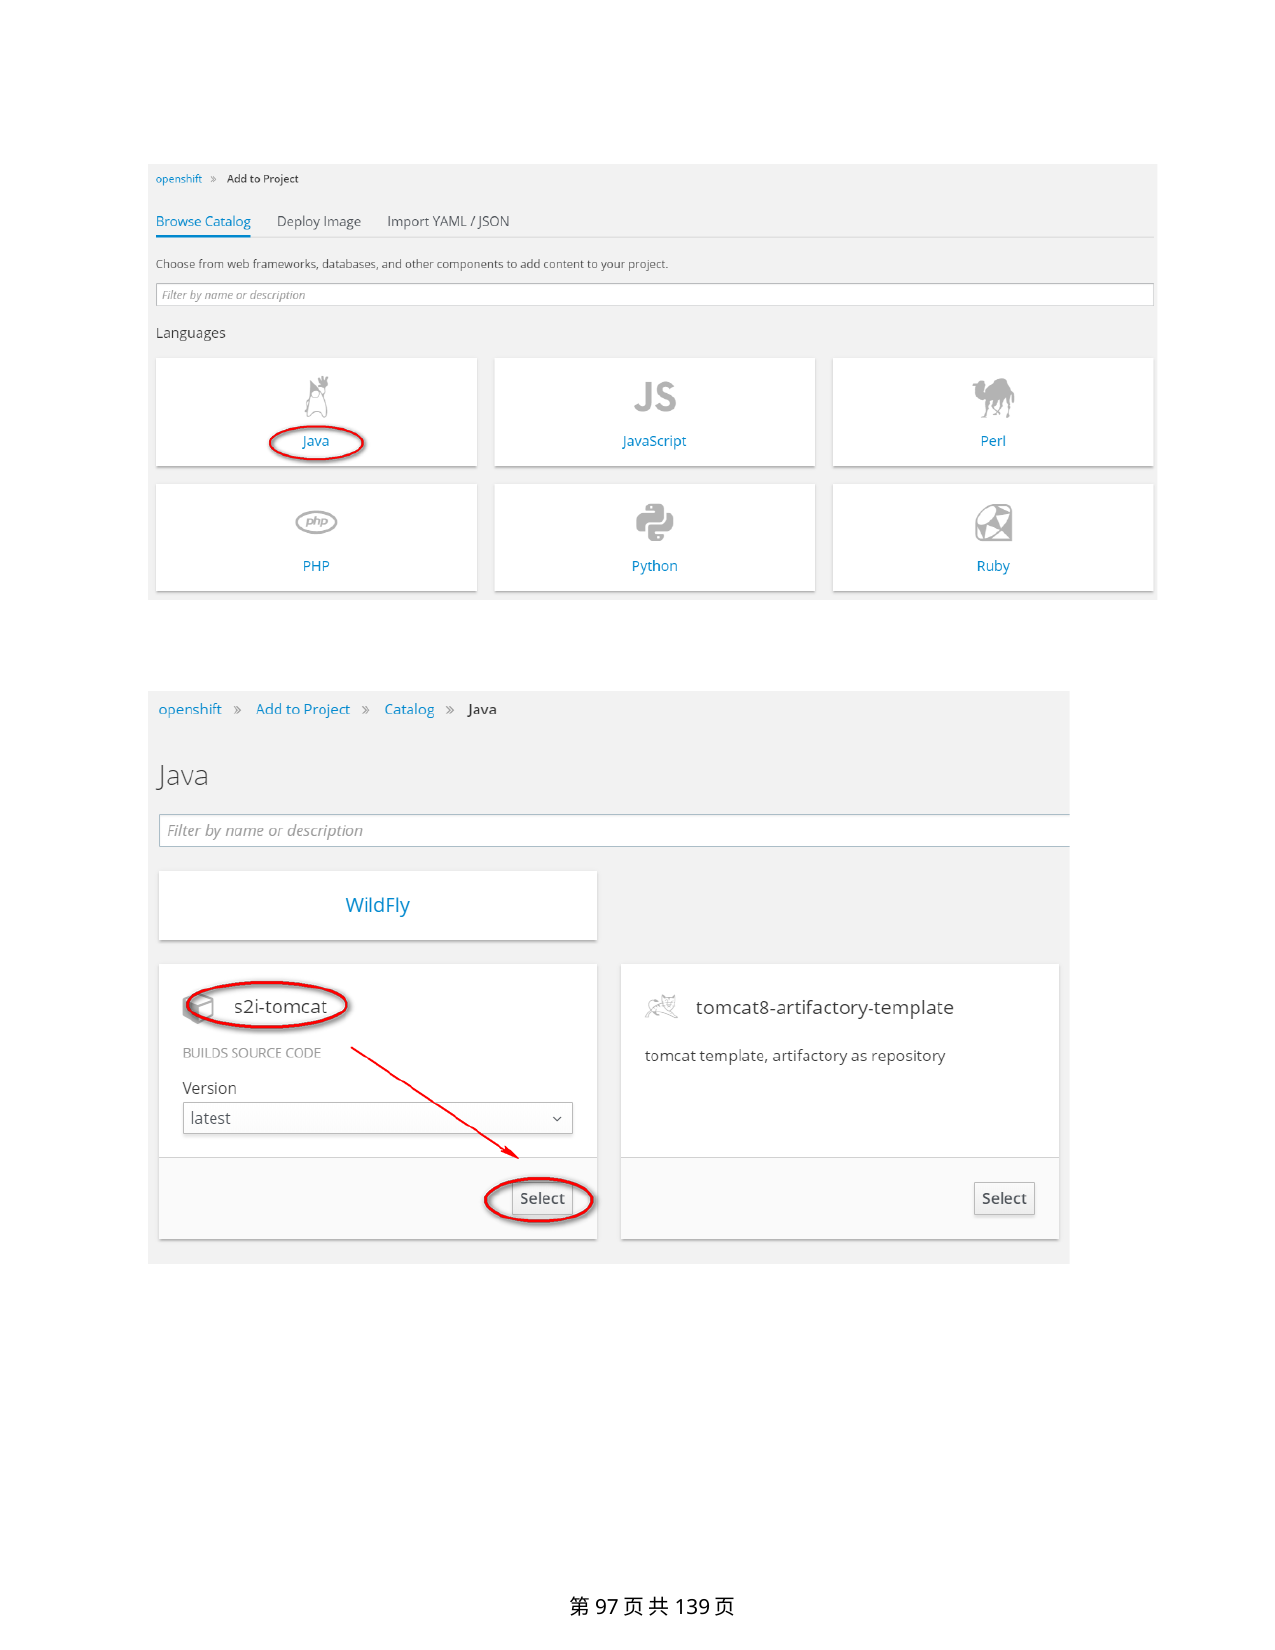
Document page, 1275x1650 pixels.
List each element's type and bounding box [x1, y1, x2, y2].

picture [148, 691, 1070, 1264]
picture [148, 164, 1158, 600]
